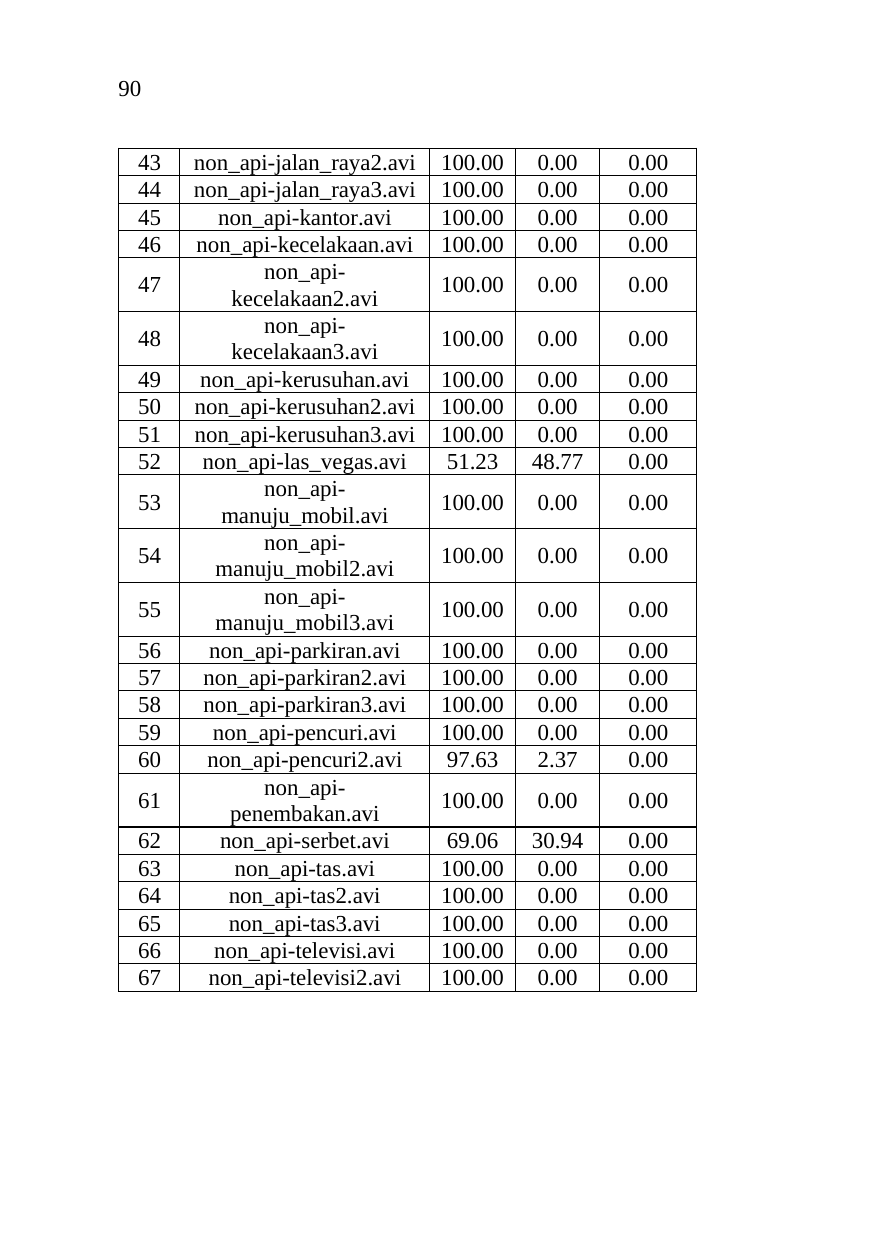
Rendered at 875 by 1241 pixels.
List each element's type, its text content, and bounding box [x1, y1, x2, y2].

table_cell 0.00 [516, 910, 599, 936]
table_cell 0.00 [516, 882, 599, 908]
table_cell 0.00 [600, 421, 696, 447]
table_cell 0.00 [516, 855, 599, 881]
table_cell 65 [119, 910, 179, 936]
table_cell 0.00 [600, 910, 696, 936]
table_cell 0.00 [516, 529, 599, 582]
table_cell 100.00 [430, 149, 515, 175]
table_cell 0.00 [516, 719, 599, 745]
table_cell 0.00 [516, 691, 599, 718]
table_cell non_api-kecelakaan.avi [180, 231, 429, 257]
table_cell non_api-tas.avi [180, 855, 429, 881]
table_cell 100.00 [430, 393, 515, 419]
table_cell 100.00 [430, 719, 515, 745]
table_cell 0.00 [600, 312, 696, 365]
table_cell non_api-penembakan.avi [180, 774, 429, 826]
table_cell 100.00 [430, 366, 515, 392]
table_cell 97.63 [430, 746, 515, 773]
table_cell non_api-televisi.avi [180, 937, 429, 963]
table_cell 0.00 [516, 664, 599, 690]
table_cell 0.00 [516, 964, 599, 991]
table_cell 100.00 [430, 882, 515, 908]
table_cell 69.06 [430, 828, 515, 854]
table_cell non_api-jalan_raya3.avi [180, 176, 429, 202]
table_cell 50 [119, 393, 179, 419]
table_cell non_api-kecelakaan3.avi [180, 312, 429, 365]
table_cell 55 [119, 583, 179, 636]
table_cell 52 [119, 448, 179, 474]
table_cell 0.00 [600, 149, 696, 175]
table_cell 30.94 [516, 828, 599, 854]
table_cell 0.00 [600, 774, 696, 826]
table_cell 48.77 [516, 448, 599, 474]
table_cell 49 [119, 366, 179, 392]
table_cell 66 [119, 937, 179, 963]
table_cell non_api-kecelakaan2.avi [180, 258, 429, 311]
table_cell non_api-jalan_raya2.avi [180, 149, 429, 175]
table_cell 0.00 [516, 774, 599, 826]
table_cell 0.00 [600, 637, 696, 663]
table_cell 0.00 [600, 664, 696, 690]
table_cell 59 [119, 719, 179, 745]
table_cell 0.00 [600, 176, 696, 202]
table_cell non_api-tas3.avi [180, 910, 429, 936]
table_cell non_api-kerusuhan.avi [180, 366, 429, 392]
table_cell 58 [119, 691, 179, 718]
table_cell 44 [119, 176, 179, 202]
table_cell 43 [119, 149, 179, 175]
table_cell 57 [119, 664, 179, 690]
table_cell 100.00 [430, 204, 515, 230]
table_cell 0.00 [516, 637, 599, 663]
table_cell 0.00 [600, 855, 696, 881]
table_cell non_api-parkiran3.avi [180, 691, 429, 718]
table_cell 0.00 [516, 937, 599, 963]
table_cell 53 [119, 475, 179, 528]
table_cell 0.00 [516, 258, 599, 311]
table_cell 0.00 [600, 448, 696, 474]
table_cell 100.00 [430, 937, 515, 963]
table_cell non_api-tas2.avi [180, 882, 429, 908]
table_cell 100.00 [430, 855, 515, 881]
table_cell 100.00 [430, 258, 515, 311]
table_cell 56 [119, 637, 179, 663]
table_cell 0.00 [600, 828, 696, 854]
table_cell 47 [119, 258, 179, 311]
table_cell 0.00 [600, 882, 696, 908]
table_cell non_api-televisi2.avi [180, 964, 429, 991]
table_cell 0.00 [516, 149, 599, 175]
table_cell 46 [119, 231, 179, 257]
table_cell non_api-pencuri2.avi [180, 746, 429, 773]
table_cell 0.00 [600, 691, 696, 718]
table_cell non_api-pencuri.avi [180, 719, 429, 745]
table_cell 62 [119, 828, 179, 854]
table_cell 63 [119, 855, 179, 881]
table_cell 0.00 [600, 393, 696, 419]
table_cell 100.00 [430, 664, 515, 690]
table_cell 0.00 [516, 366, 599, 392]
table_cell 100.00 [430, 691, 515, 718]
table_cell 100.00 [430, 910, 515, 936]
table_cell 0.00 [600, 937, 696, 963]
table_cell 100.00 [430, 176, 515, 202]
table_cell 0.00 [516, 231, 599, 257]
table_cell non_api-manuju_mobil3.avi [180, 583, 429, 636]
table_cell 64 [119, 882, 179, 908]
table_cell non_api-parkiran.avi [180, 637, 429, 663]
table_cell non_api-manuju_mobil.avi [180, 475, 429, 528]
table_cell 0.00 [600, 475, 696, 528]
table_cell 100.00 [430, 529, 515, 582]
table_cell 60 [119, 746, 179, 773]
table_cell non_api-parkiran2.avi [180, 664, 429, 690]
table_cell 48 [119, 312, 179, 365]
table_cell 100.00 [430, 421, 515, 447]
table_cell non_api-serbet.avi [180, 828, 429, 854]
table_cell 61 [119, 774, 179, 826]
table_cell 67 [119, 964, 179, 991]
table_cell 0.00 [516, 312, 599, 365]
table_cell 0.00 [516, 204, 599, 230]
table_cell 100.00 [430, 231, 515, 257]
table_cell 2.37 [516, 746, 599, 773]
table_cell 100.00 [430, 774, 515, 826]
table_cell 0.00 [600, 964, 696, 991]
table_cell 0.00 [600, 529, 696, 582]
table_cell 0.00 [516, 583, 599, 636]
table_cell 100.00 [430, 637, 515, 663]
table_cell 0.00 [600, 231, 696, 257]
table_cell 0.00 [600, 746, 696, 773]
table_cell 0.00 [516, 475, 599, 528]
table_cell 100.00 [430, 964, 515, 991]
table_cell 0.00 [600, 366, 696, 392]
table_cell 0.00 [516, 421, 599, 447]
table_cell non_api-kerusuhan3.avi [180, 421, 429, 447]
table_cell 0.00 [516, 176, 599, 202]
table_cell 0.00 [516, 393, 599, 419]
table_cell 0.00 [600, 258, 696, 311]
table_cell 0.00 [600, 204, 696, 230]
table_cell non_api-kantor.avi [180, 204, 429, 230]
table_cell 0.00 [600, 719, 696, 745]
table_cell 100.00 [430, 583, 515, 636]
table_cell 0.00 [600, 583, 696, 636]
table_cell non_api-las_vegas.avi [180, 448, 429, 474]
table_cell 100.00 [430, 312, 515, 365]
table_cell non_api-kerusuhan2.avi [180, 393, 429, 419]
table_cell 54 [119, 529, 179, 582]
table_cell 51 [119, 421, 179, 447]
table_cell 100.00 [430, 475, 515, 528]
table_cell 45 [119, 204, 179, 230]
table_cell non_api-manuju_mobil2.avi [180, 529, 429, 582]
table_cell 51.23 [430, 448, 515, 474]
